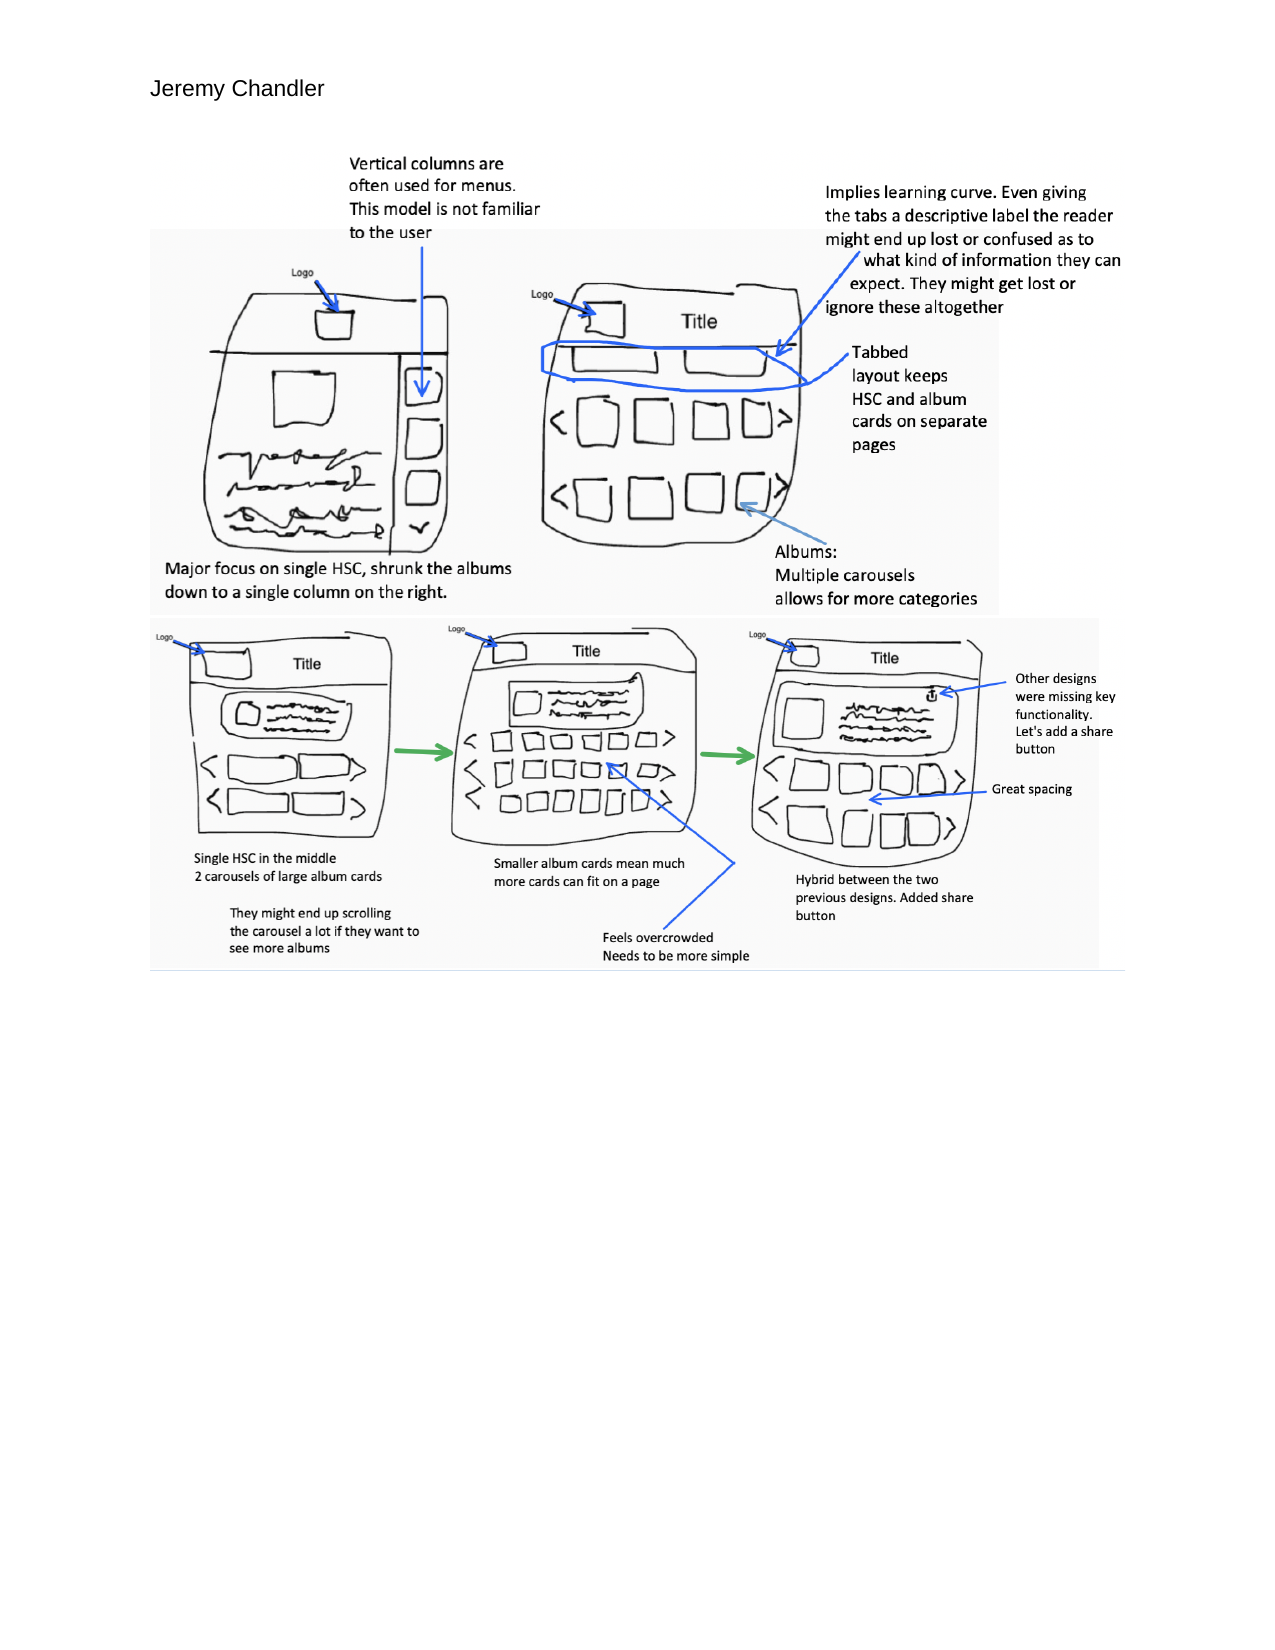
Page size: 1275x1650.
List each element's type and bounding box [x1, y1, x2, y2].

picture [150, 618, 1125, 971]
picture [150, 150, 1125, 615]
